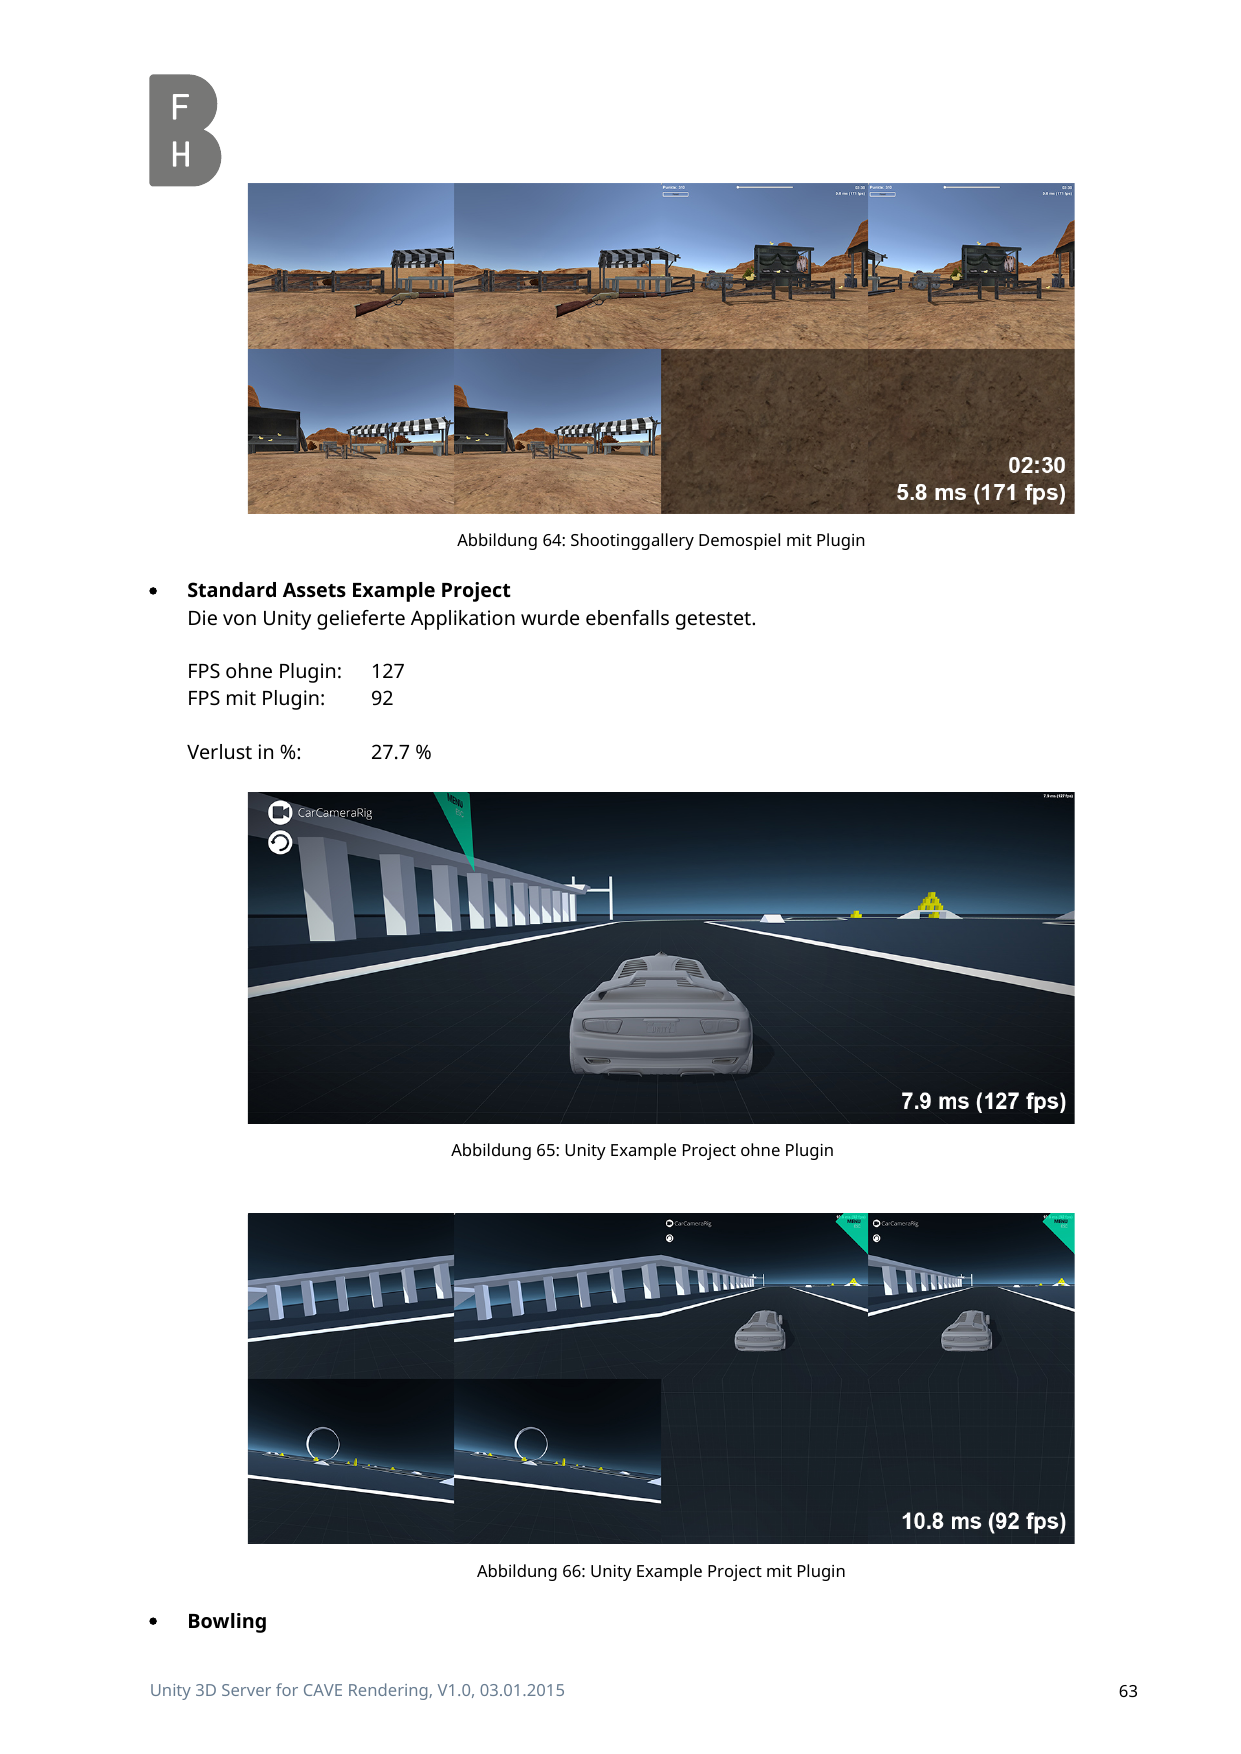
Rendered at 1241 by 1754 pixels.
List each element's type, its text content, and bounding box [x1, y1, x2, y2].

text Abbildung 66: Shootinggallery Demospiel mit Plugin [187, 526, 1136, 552]
list FPS ohne Plugin: 127 [187, 658, 1136, 685]
picture [247, 1213, 1075, 1544]
list Standard Assets Example Project [149, 577, 1136, 604]
list Bowling [149, 1607, 1136, 1634]
picture [247, 183, 1075, 514]
text Abbildung 65: Unity Example Project ohne Plugin [149, 1136, 1136, 1161]
picture [247, 792, 1075, 1124]
list FPS mit Plugin: 92 [187, 685, 1136, 712]
list Die von Unity gelieferte Applikation wurde ebenfalls getestet. [187, 604, 1136, 631]
list Verlust in %: 27.7 % [187, 739, 1136, 766]
text Abbildung 66: Unity Example Project mit Plugin [187, 1556, 1136, 1582]
